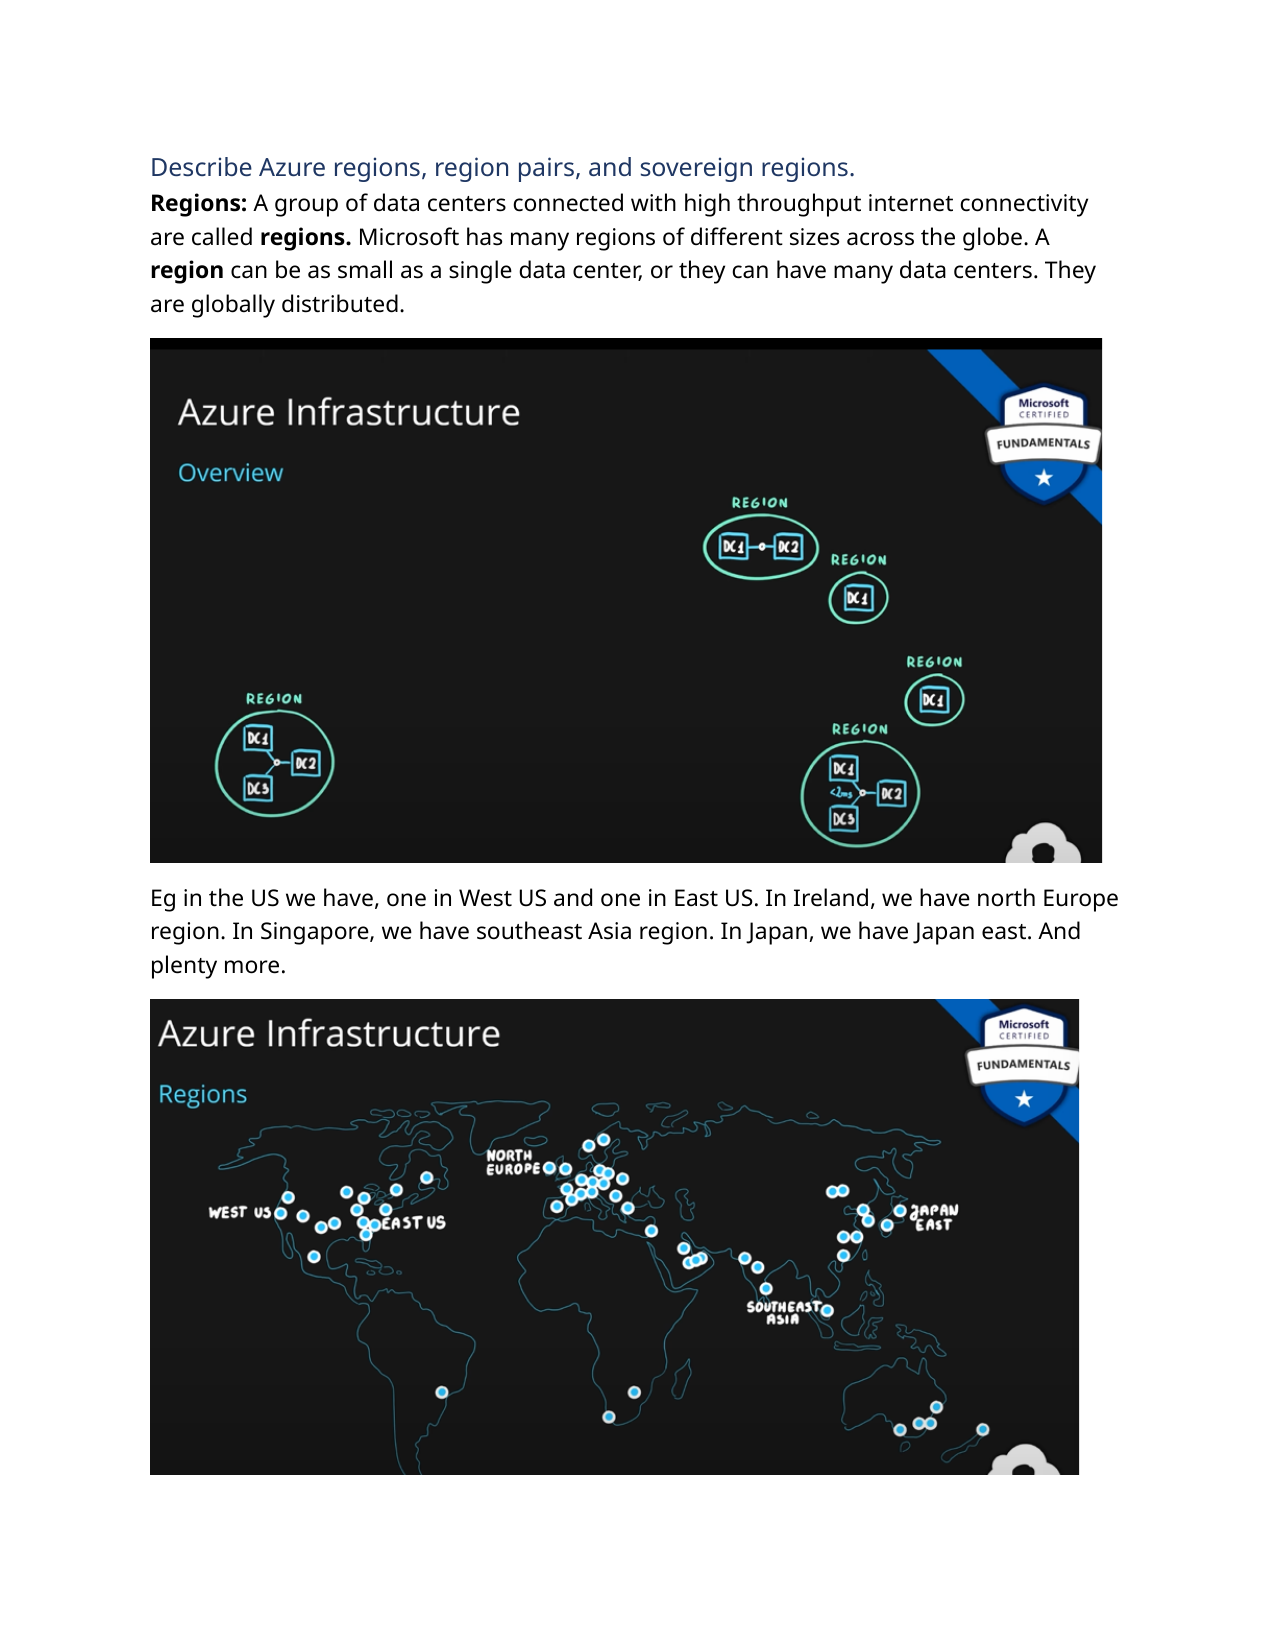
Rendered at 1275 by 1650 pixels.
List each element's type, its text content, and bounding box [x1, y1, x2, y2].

text Eg in the US we have, one in West US and one in East US. In Ireland, we have north Europe region. In Singapore, we have southeast Asia region. In Japan, we have Japan east. And plenty more. [150, 882, 1125, 980]
text Regions: A group of data centers connected with high throughput internet connectivity are called regions. Microsoft has many regions of different sizes across the globe. A region can be as small as a single data center, or they can have many data centers. They are globally distributed. [150, 187, 1125, 319]
picture [150, 999, 1080, 1475]
subtitle Describe Azure regions, region pairs, and sovereign regions. [150, 150, 1125, 184]
picture [150, 338, 1103, 863]
